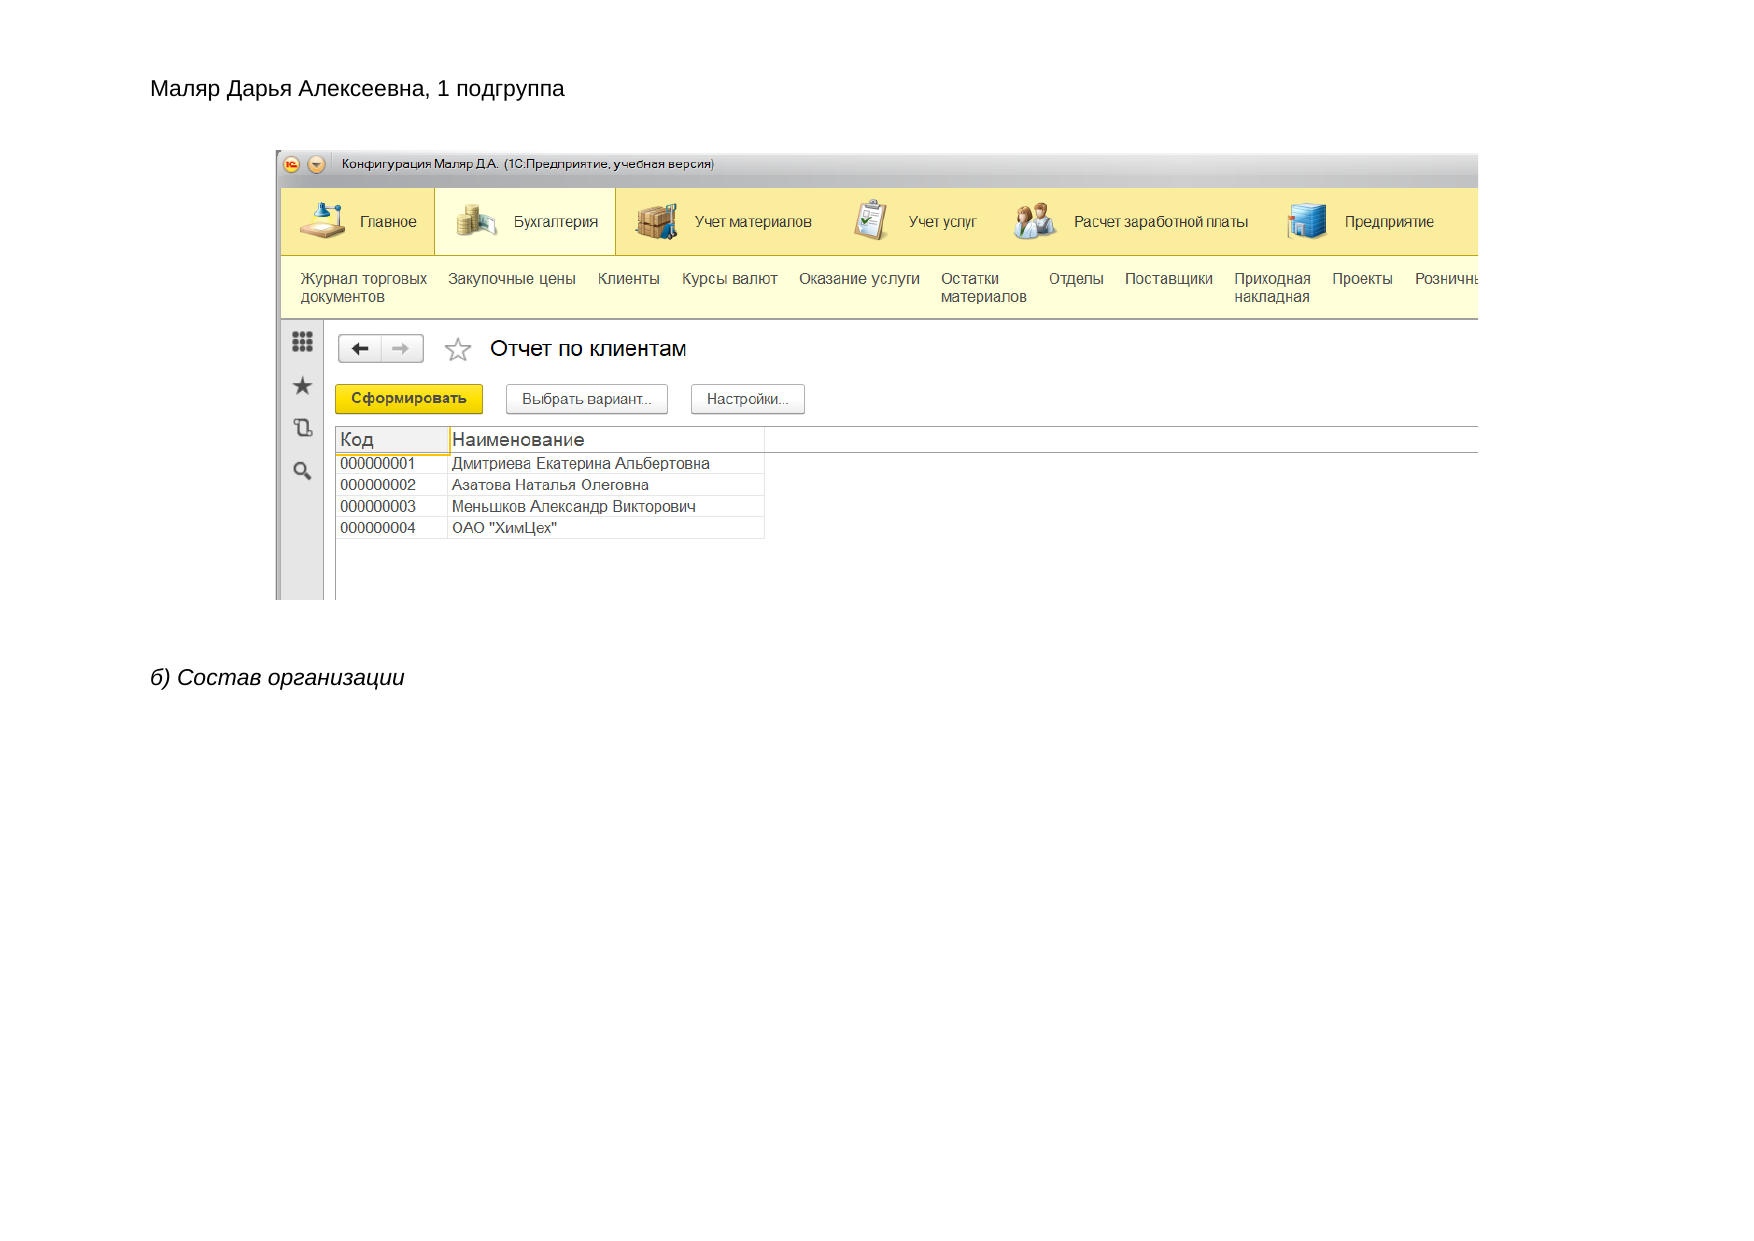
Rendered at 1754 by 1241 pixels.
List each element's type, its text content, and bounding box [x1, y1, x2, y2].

picture [275, 150, 1479, 600]
text б) Состав организации [150, 664, 1604, 690]
